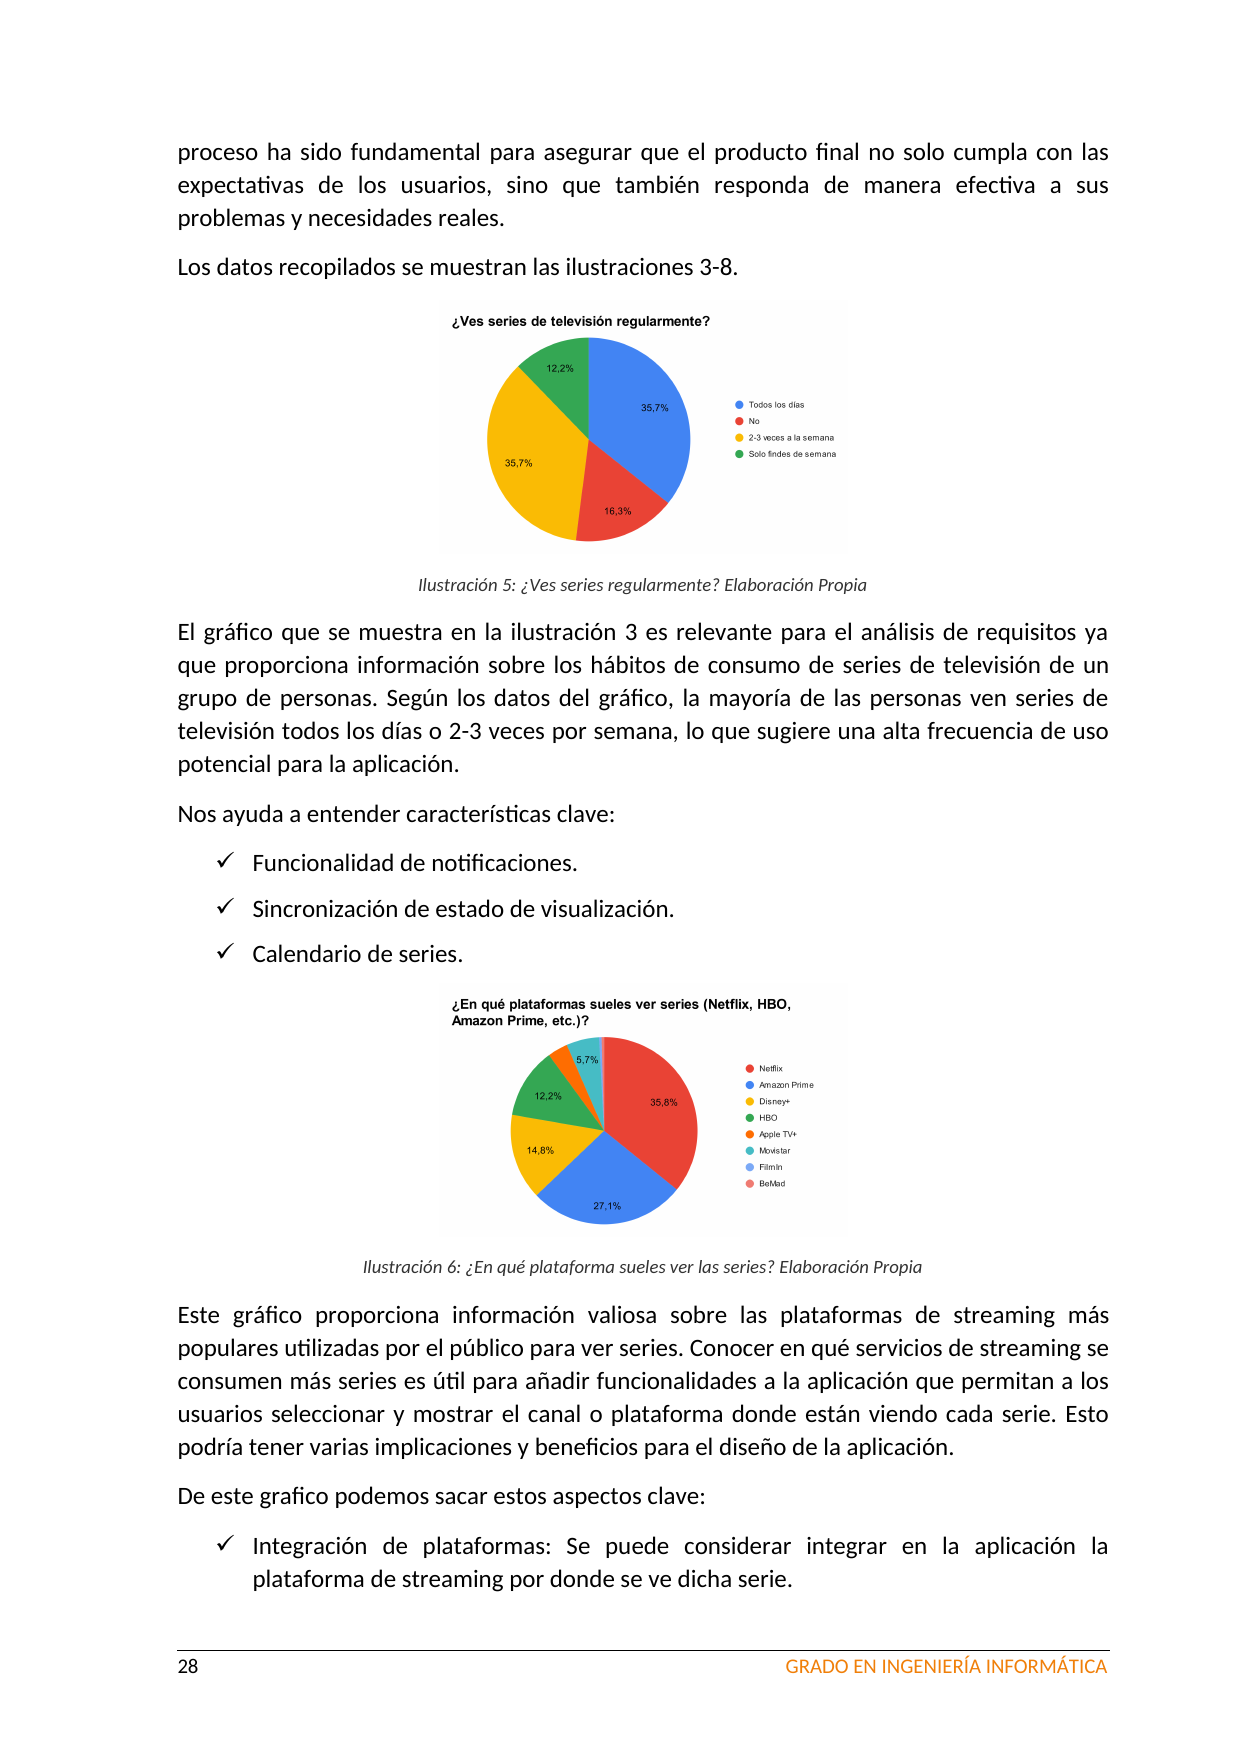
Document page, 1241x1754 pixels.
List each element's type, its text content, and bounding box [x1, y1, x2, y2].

text Este gráfico proporciona información valiosa sobre las plataformas de streaming más populares utilizadas por el público para ver series. Conocer en qué servicios de streaming se consumen más series es útil para añadir funcionalidades a la aplicación que permitan a los usuarios seleccionar y mostrar el canal o plataforma donde están viendo cada serie. Esto podría tener varias implicaciones y beneficios para el diseño de la aplicación. [177, 1299, 1110, 1461]
list Calendario de series. [215, 938, 1110, 969]
list Integración de plataformas: Se puede considerar integrar en la aplicación la plataforma de streaming por donde se ve dicha serie. [215, 1530, 1110, 1593]
text Ilustración 6: ¿En qué plataforma sueles ver las series? Elaboración Propia [177, 1255, 1110, 1278]
text De este grafico podemos sacar estos aspectos clave: [177, 1480, 1110, 1511]
picture [439, 983, 849, 1237]
picture [439, 300, 849, 554]
text Ilustración 5: ¿Ves series regularmente? Elaboración Propia [177, 573, 1110, 596]
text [177, 136, 1110, 232]
text Los datos recopilados se muestran las ilustraciones 3-8. [177, 251, 1110, 282]
text El gráfico que se muestra en la ilustración 3 es relevante para el análisis de requisitos ya que proporciona información sobre los hábitos de consumo de series de televisión de un grupo de personas. Según los datos del gráfico, la mayoría de las personas ven series de televisión todos los días o 2-3 veces por semana, lo que sugiere una alta frecuencia de uso potencial para la aplicación. [177, 616, 1110, 779]
text Nos ayuda a entender características clave: [177, 798, 1110, 828]
list Sincronización de estado de visualización. [215, 893, 1110, 923]
list Funcionalidad de notificaciones. [215, 847, 1110, 878]
